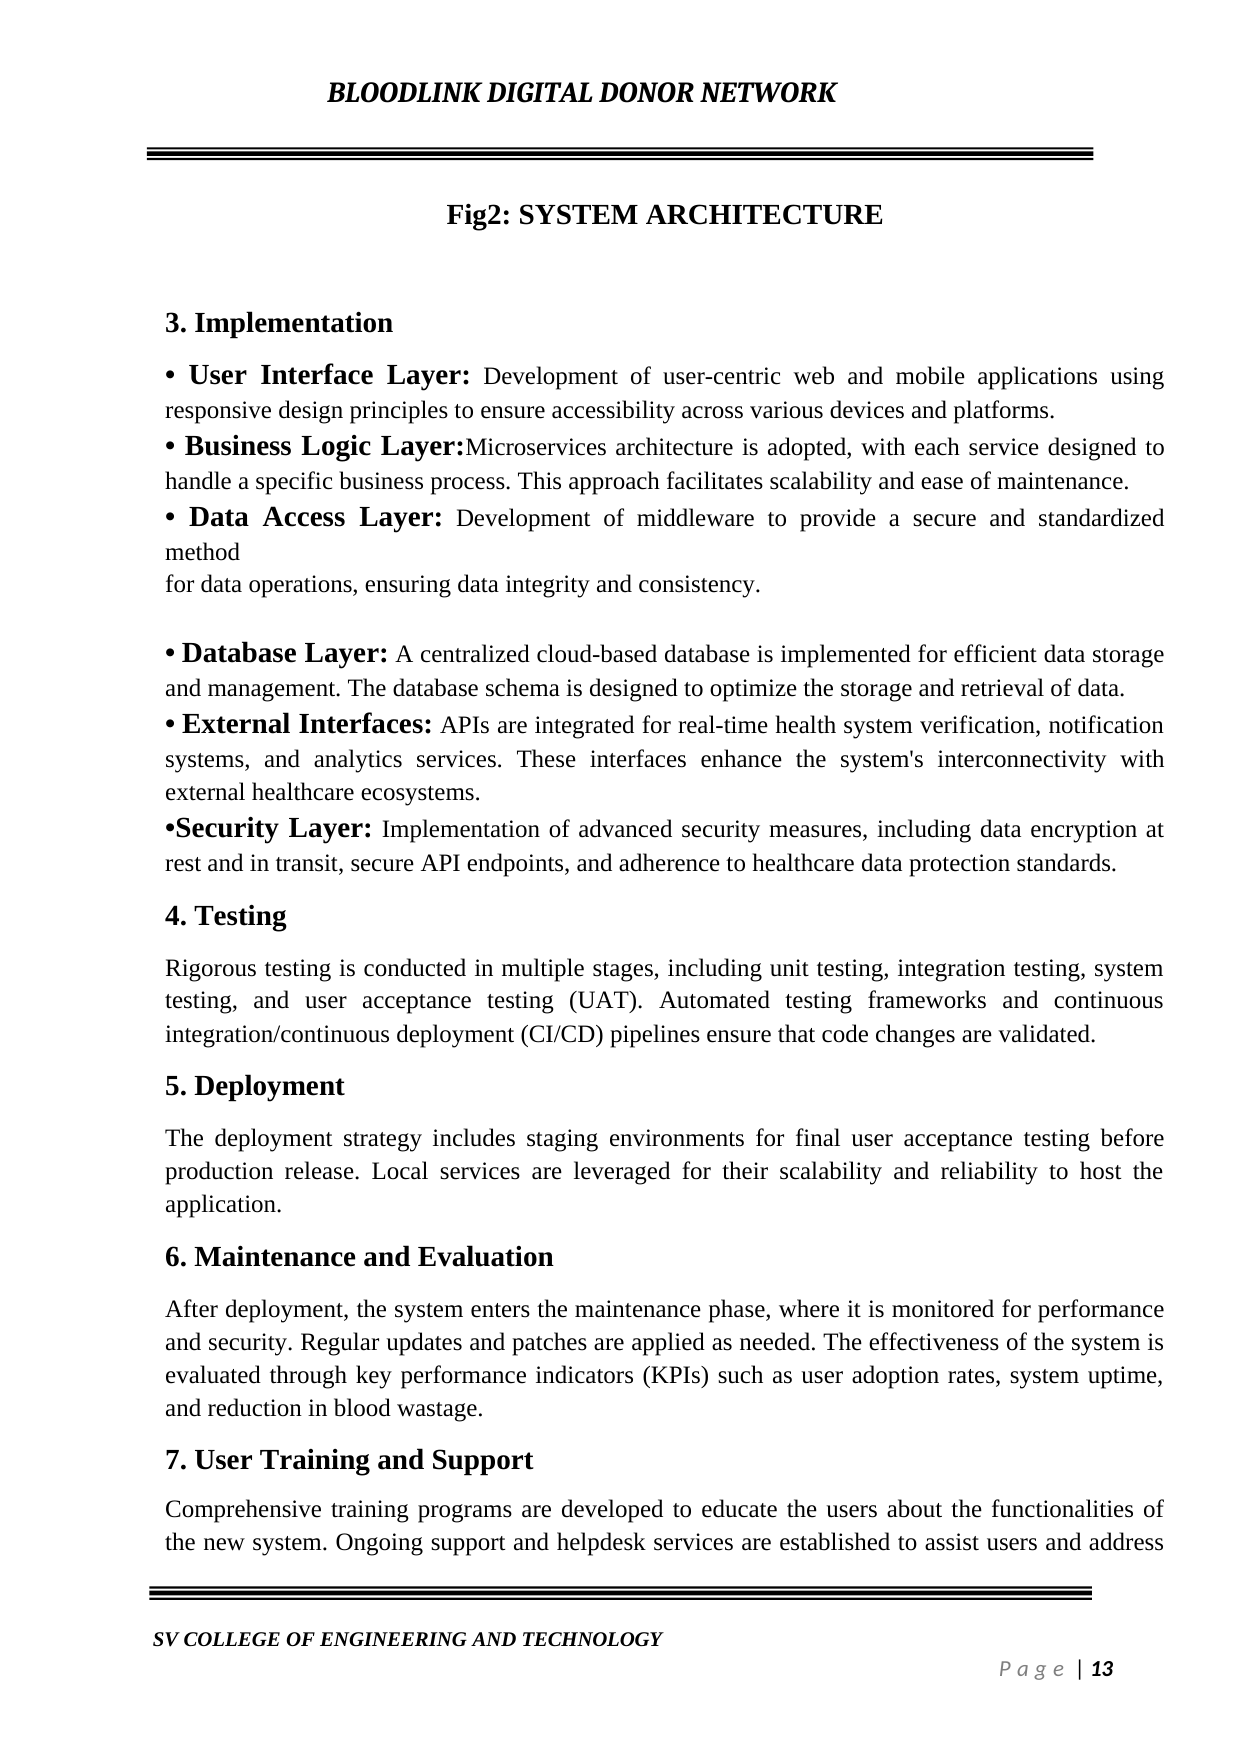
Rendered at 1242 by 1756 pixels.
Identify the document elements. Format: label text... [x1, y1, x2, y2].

text 5. Deployment [165, 1068, 1165, 1102]
text •Security Layer: Implementation of advanced security measures, including data encryption at rest and in transit, secure API endpoints, and adherence to healthcare data protection standards. [165, 810, 1165, 877]
text • External Interfaces: APIs are integrated for real-time health system verification, notification systems, and analytics services. These interfaces enhance the system's interconnectivity with external healthcare ecosystems. [165, 706, 1165, 806]
text The deployment strategy includes staging environments for final user acceptance testing before production release. Local services are leveraged for their scalability and reliability to host the application. [165, 1123, 1165, 1218]
text 6. Maintenance and Evaluation [165, 1239, 1165, 1272]
text for data operations, ensuring data integrity and consistency. [165, 569, 1165, 598]
text Rigorous testing is conducted in multiple stages, including unit testing, integration testing, system testing, and user acceptance testing (UAT). Automated testing frameworks and continuous integration/continuous deployment (CI/CD) pipelines ensure that code changes are validated. [165, 953, 1165, 1047]
text • User Interface Layer: Development of user-centric web and mobile applications using responsive design principles to ensure accessibility across various devices and platforms. [165, 357, 1165, 424]
text • Business Logic Layer:Microservices architecture is adopted, with each service designed to handle a specific business process. This approach facilitates scalability and ease of maintenance. [165, 428, 1165, 494]
text • Database Layer: A centralized cloud-based database is implemented for efficient data storage and management. The database schema is designed to optimize the storage and retrieval of data. [165, 636, 1165, 702]
text 7. User Training and Support [165, 1442, 1165, 1476]
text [165, 1494, 1165, 1556]
text Fig2: SYSTEM ARCHITECTURE [165, 197, 1165, 231]
text 4. Testing [165, 898, 1165, 931]
text • Data Access Layer: Development of middleware to provide a secure and standardized method [165, 499, 1165, 565]
text 3. Implementation [165, 305, 1165, 338]
text After deployment, the system enters the maintenance phase, where it is monitored for performance and security. Regular updates and patches are applied as needed. The effectiveness of the system is evaluated through key performance indicators (KPIs) such as user adoption rates, system uptime, and reduction in blood wastage. [165, 1294, 1165, 1421]
